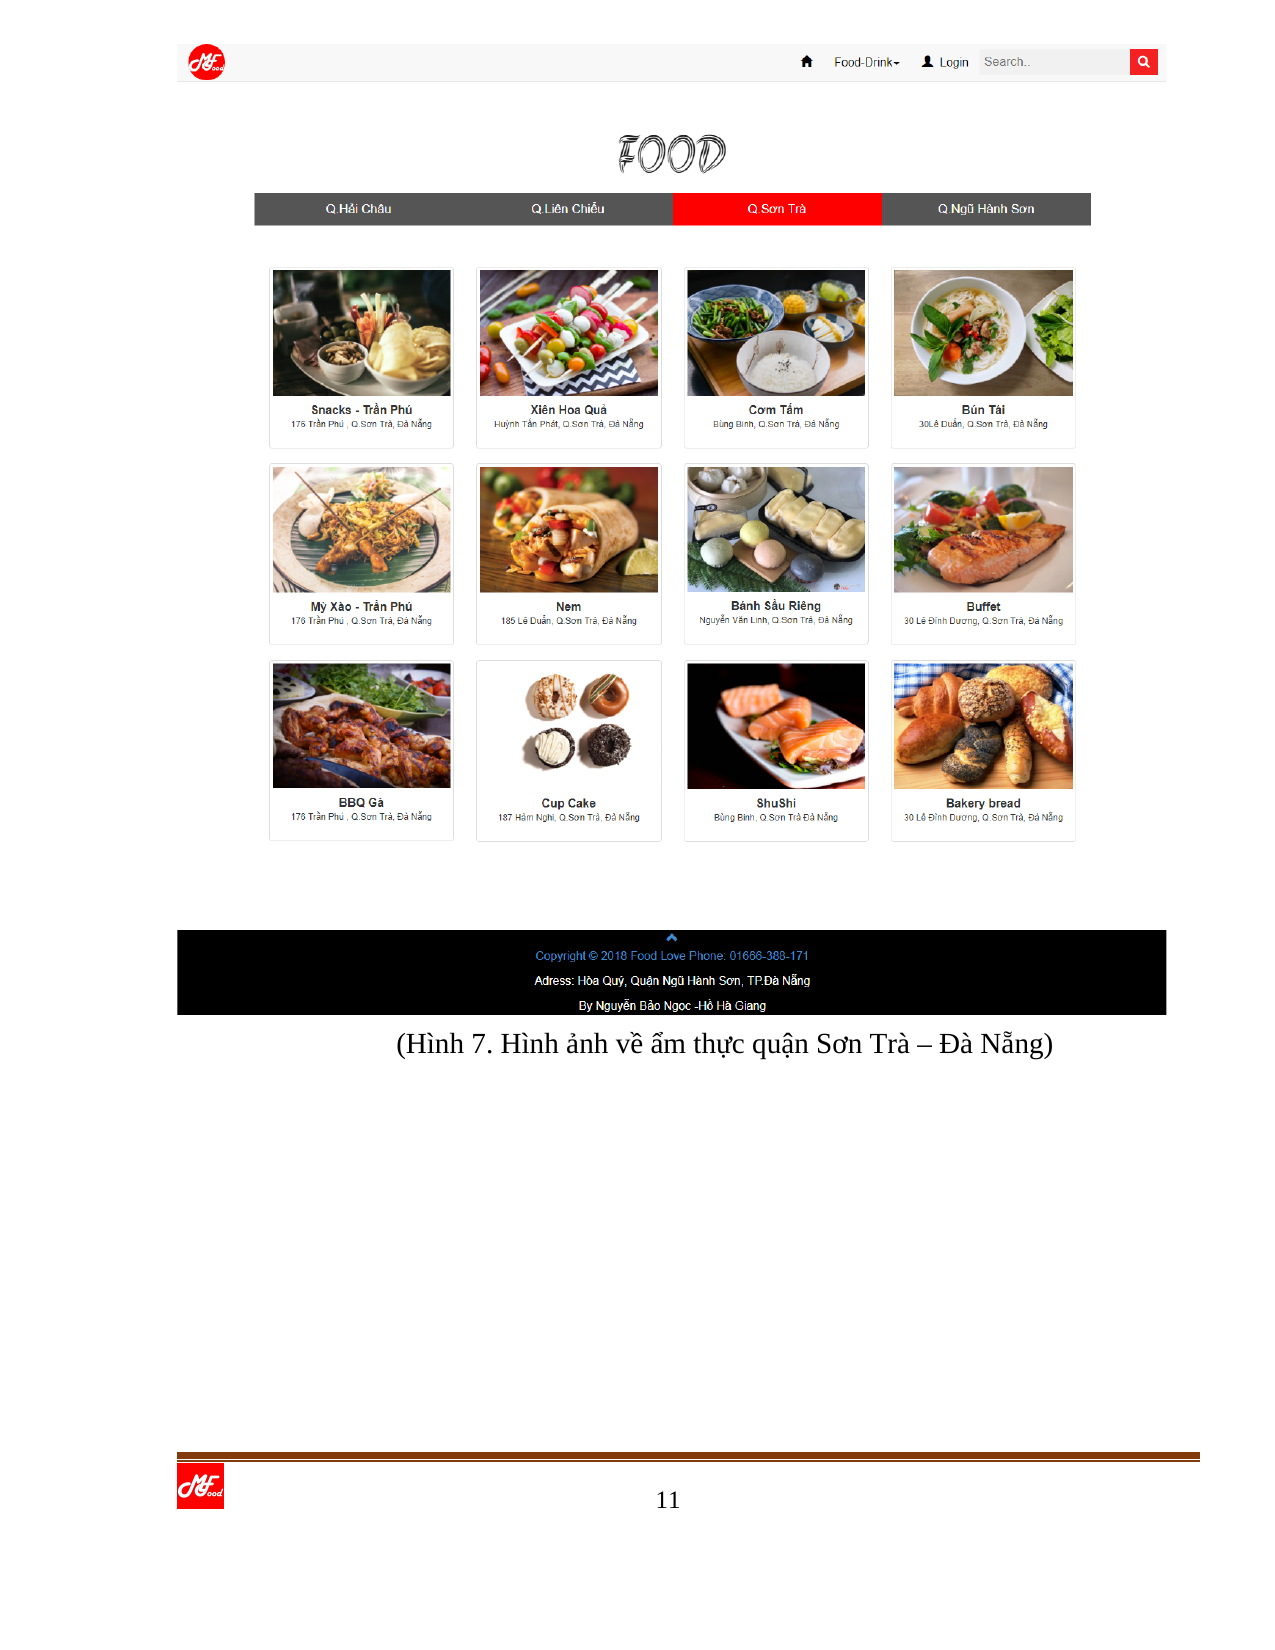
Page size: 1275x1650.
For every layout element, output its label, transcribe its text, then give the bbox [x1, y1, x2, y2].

picture [177, 44, 1167, 1022]
picture [177, 1463, 224, 1509]
text (Hình 7. Hình ảnh về ẩm thực quận Sơn Trà – Đà Nẵng) [177, 1026, 1200, 1060]
